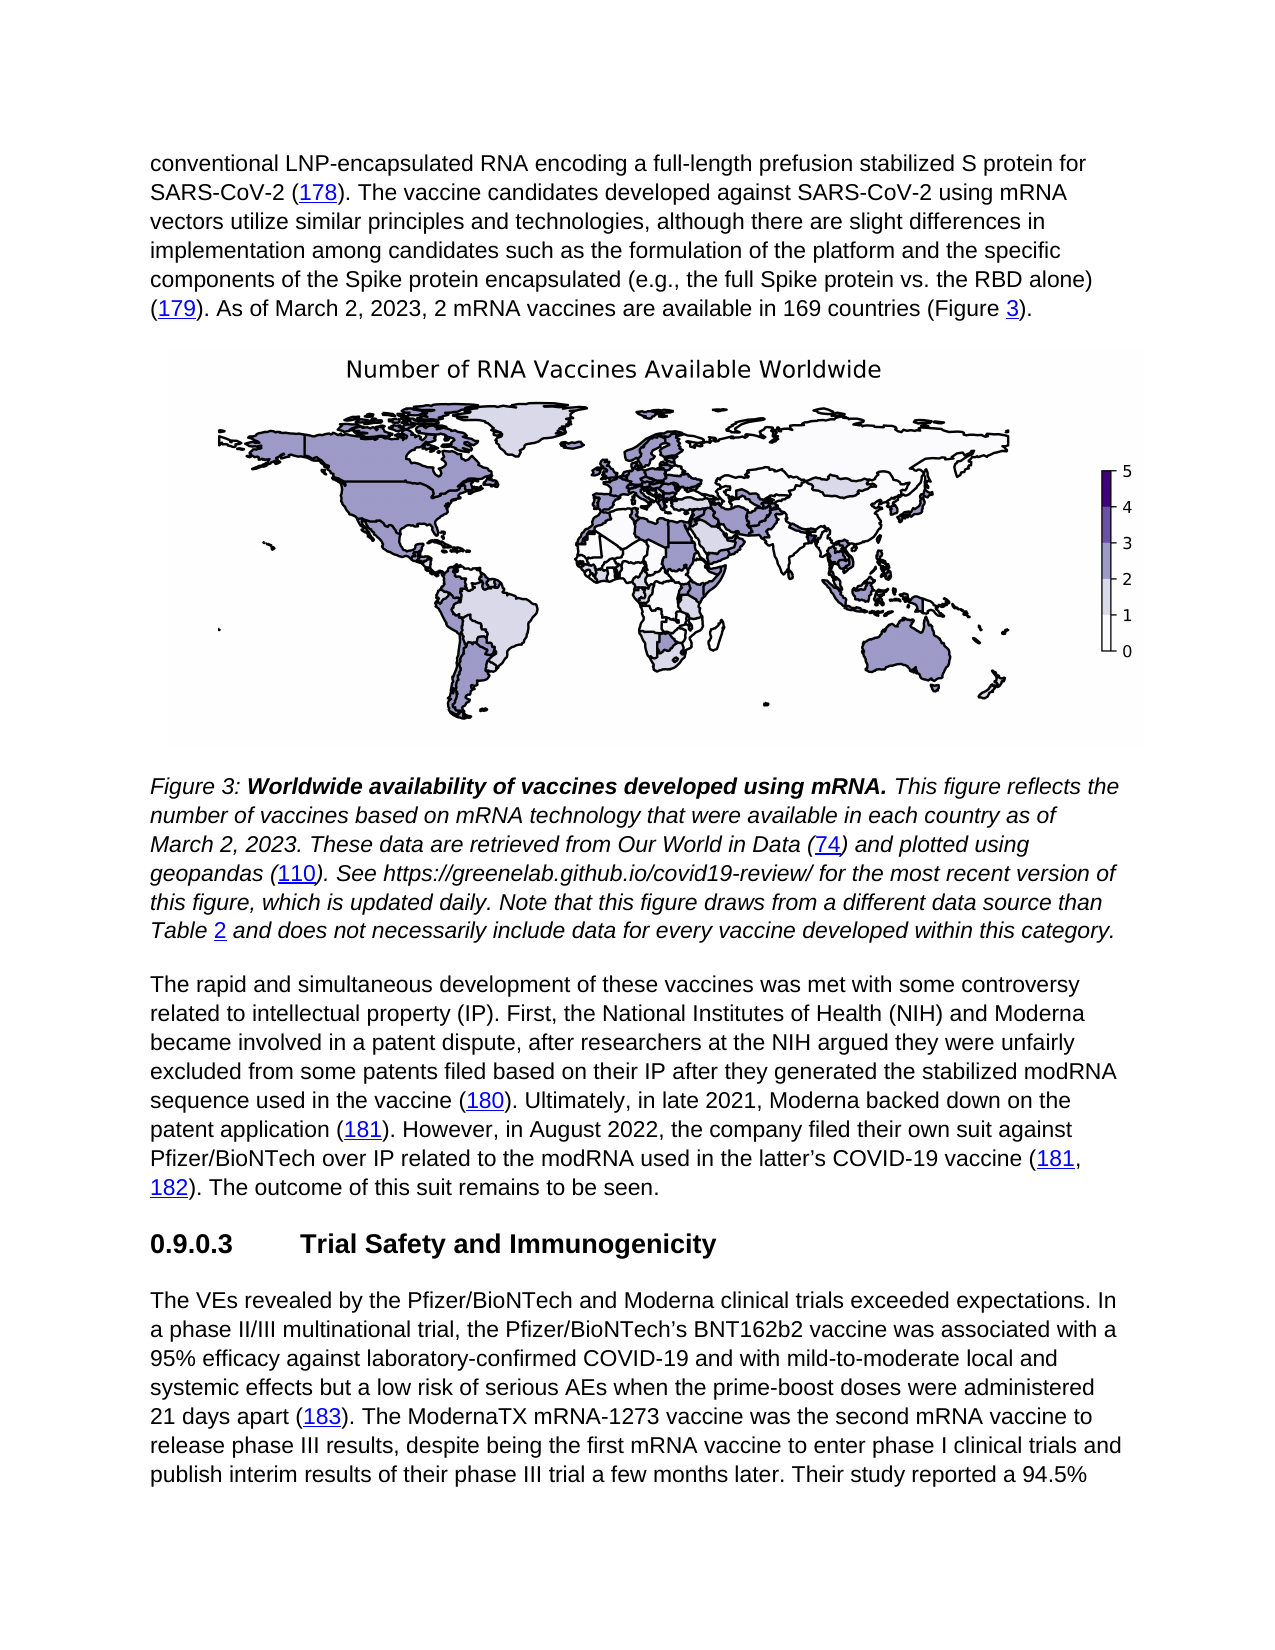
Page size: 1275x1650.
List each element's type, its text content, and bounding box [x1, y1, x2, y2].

picture [168, 348, 1144, 746]
text Figure 3: Worldwide availability of vaccines developed using mRNA. This figure reflects the number of vaccines based on mRNA technology that were available in each country as of March 2, 2023. These data are retrieved from Our World in Data (74) and plotted using geopandas (110). See https://greenelab.github.io/covid19-review/ for the most recent version of this figure, which is updated daily. Note that this figure draws from a different data source than Table 2 and does not necessarily include data for every vaccine developed within this category. [150, 773, 1125, 944]
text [150, 1287, 1125, 1488]
text The rapid and simultaneous development of these vaccines was met with some controversy related to intellectual property (IP). First, the National Institutes of Health (NIH) and Moderna became involved in a patent dispute, after researchers at the NIH argued they were unfairly excluded from some patents filed based on their IP after they generated the stabilized modRNA sequence used in the vaccine (180). Ultimately, in late 2021, Moderna backed down on the patent application (181). However, in August 2022, the company filed their own suit against Pfizer/BioNTech over IP related to the modRNA used in the latter’s COVID-19 vaccine (181, 182). The outcome of this suit remains to be seen. [150, 971, 1125, 1201]
subtitle 0.9.0.3 Trial Safety and Immunogenicity [150, 1228, 1125, 1259]
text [150, 150, 1125, 321]
